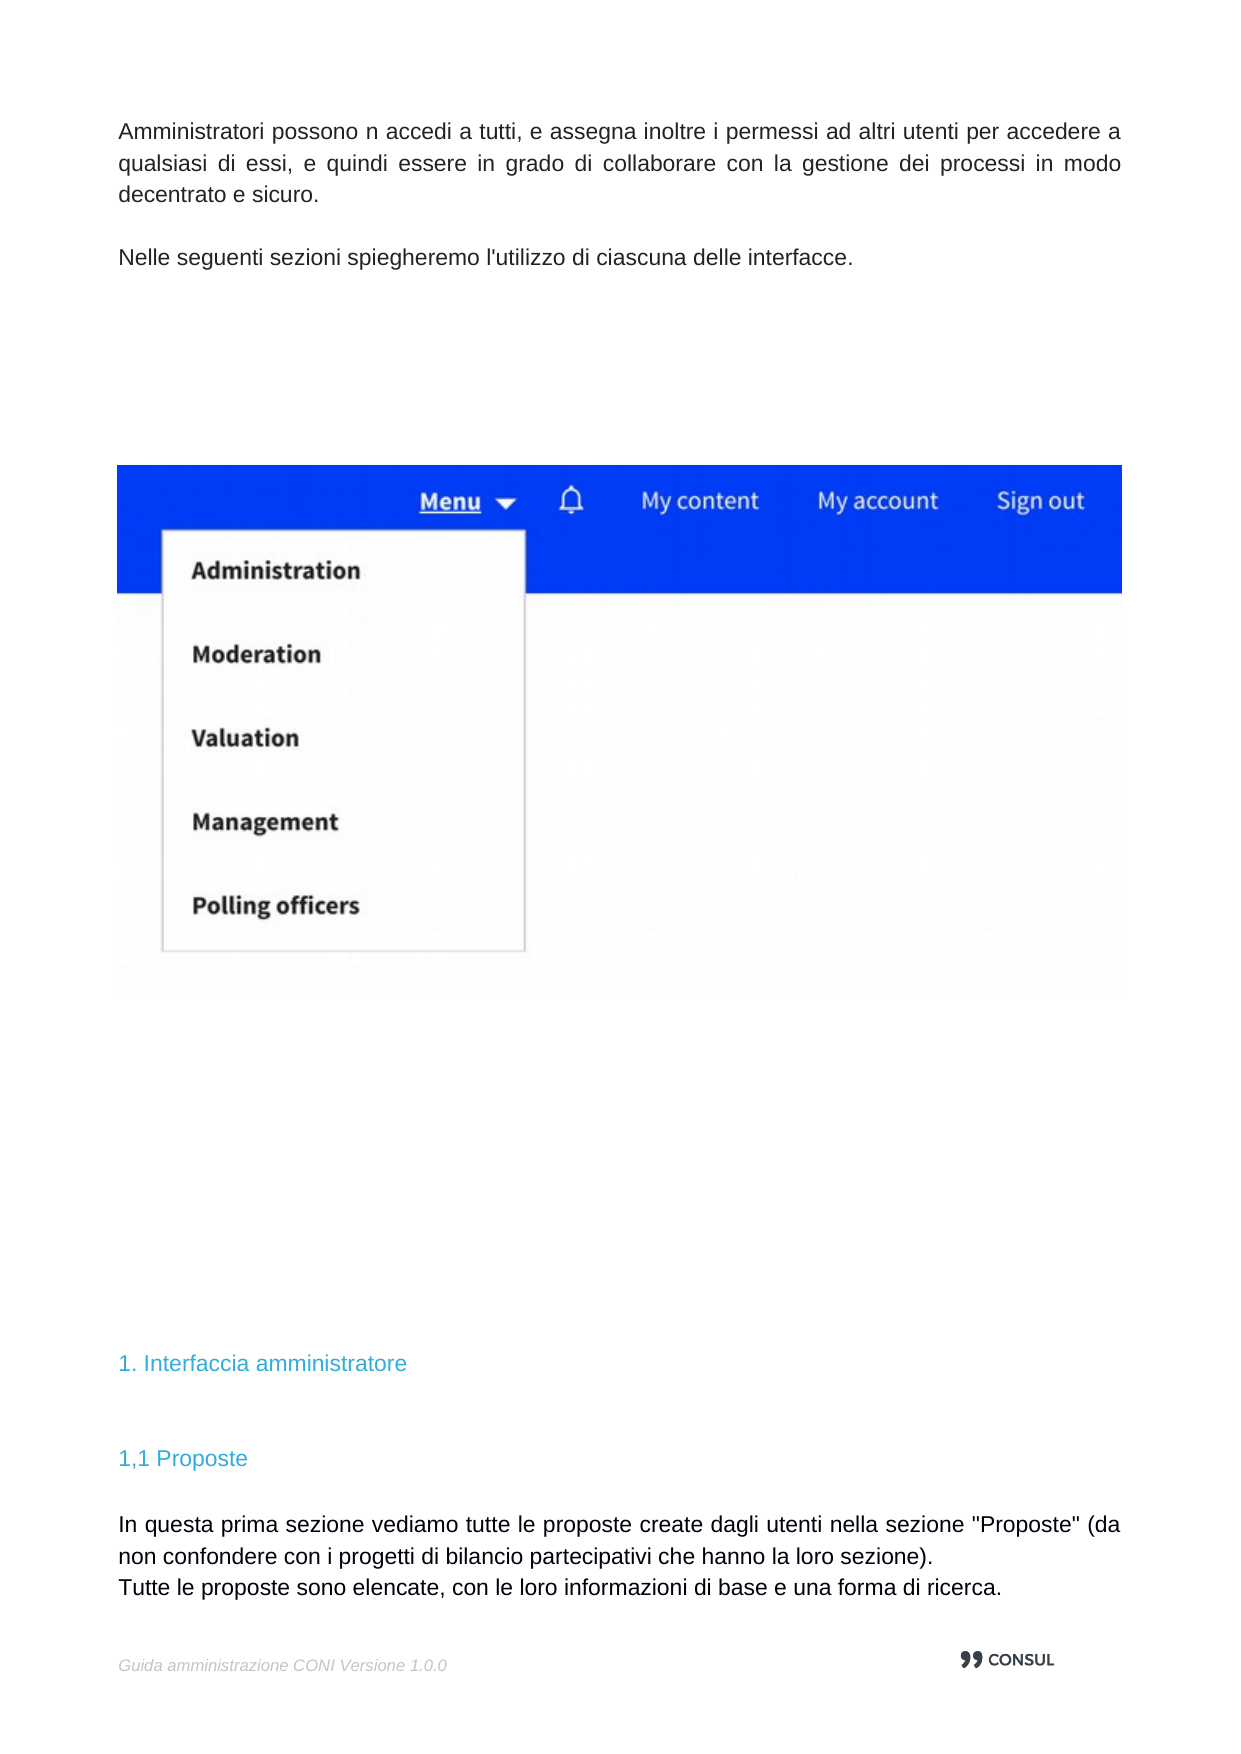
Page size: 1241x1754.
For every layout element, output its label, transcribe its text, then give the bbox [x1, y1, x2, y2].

text 1,1 Proposte [118, 1445, 1122, 1471]
text Tutte le proposte sono elencate, con le loro informazioni di base e una forma di ricerca. [118, 1574, 1122, 1601]
text Amministratori possono n accedi a tutti, e assegna inoltre i permessi ad altri utenti per accedere a qualsiasi di essi, e quindi essere in grado di collaborare con la gestione dei processi in modo decentrato e sicuro. [118, 118, 1122, 208]
text Nelle seguenti sezioni spiegheremo l'utilizzo di ciascuna delle interfacce. [118, 244, 1122, 271]
text In questa prima sezione vediamo tutte le proposte create dagli utenti nella sezione "Proposte" (da non confondere con i progetti di bilancio partecipativi che hanno la loro sezione). [118, 1511, 1122, 1569]
picture [957, 1649, 1057, 1671]
text 1. Interfaccia amministratore [118, 1350, 1122, 1377]
picture [117, 465, 1122, 993]
